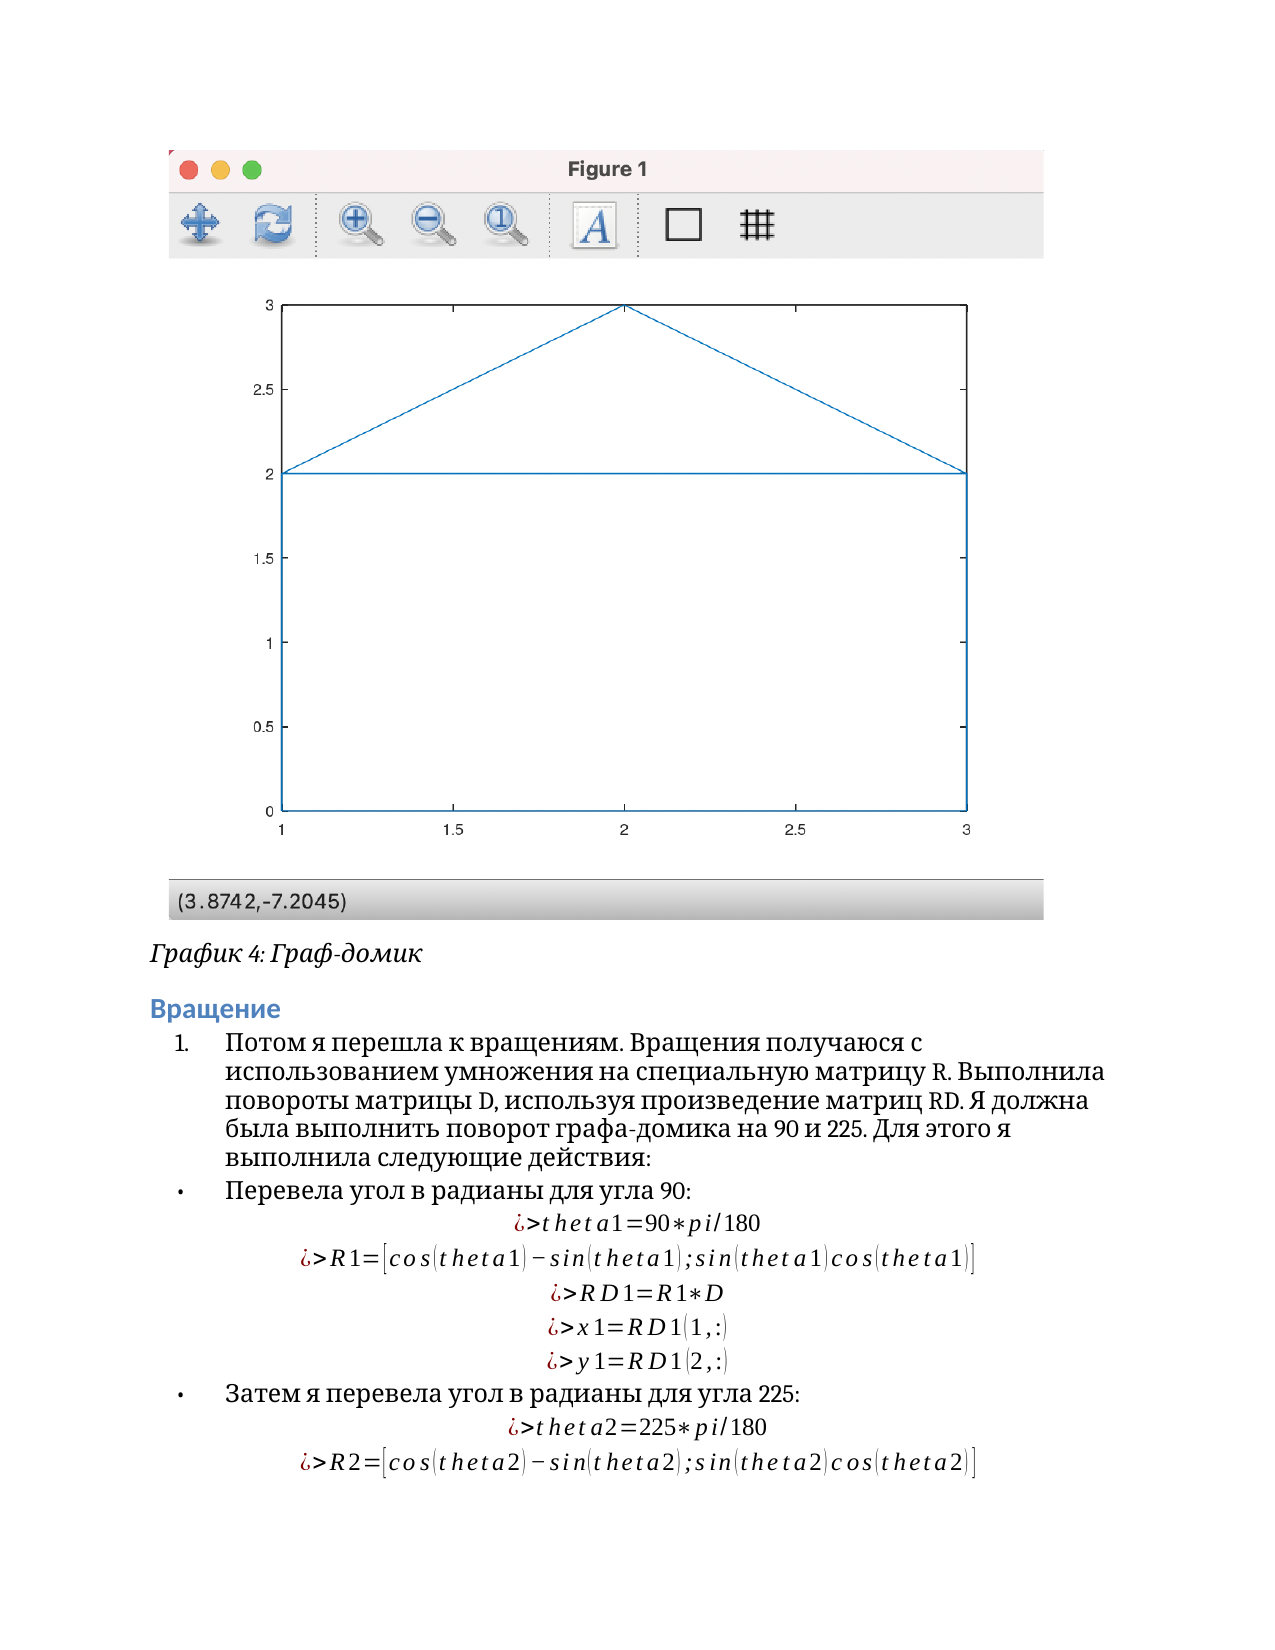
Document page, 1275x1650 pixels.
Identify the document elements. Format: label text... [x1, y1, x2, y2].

list Потом я перешла к вращениям. Вращения получаюся с использованием умножения на специальную матрицу R. Выполнила повороты матрицы D, используя произведение матриц RD. Я должна была выполнить поворот графа-домика на 90 и 225. Для этого я выполнила следующие действия: [175, 1029, 1125, 1173]
list Затем я перевела угол в радианы для угла 225: [175, 1380, 1125, 1409]
subtitle Вращение [150, 990, 1125, 1025]
text График 4: Граф-домик [150, 940, 1125, 969]
picture [168, 150, 1044, 920]
list Перевела угол в радианы для угла 90: [175, 1177, 1125, 1205]
